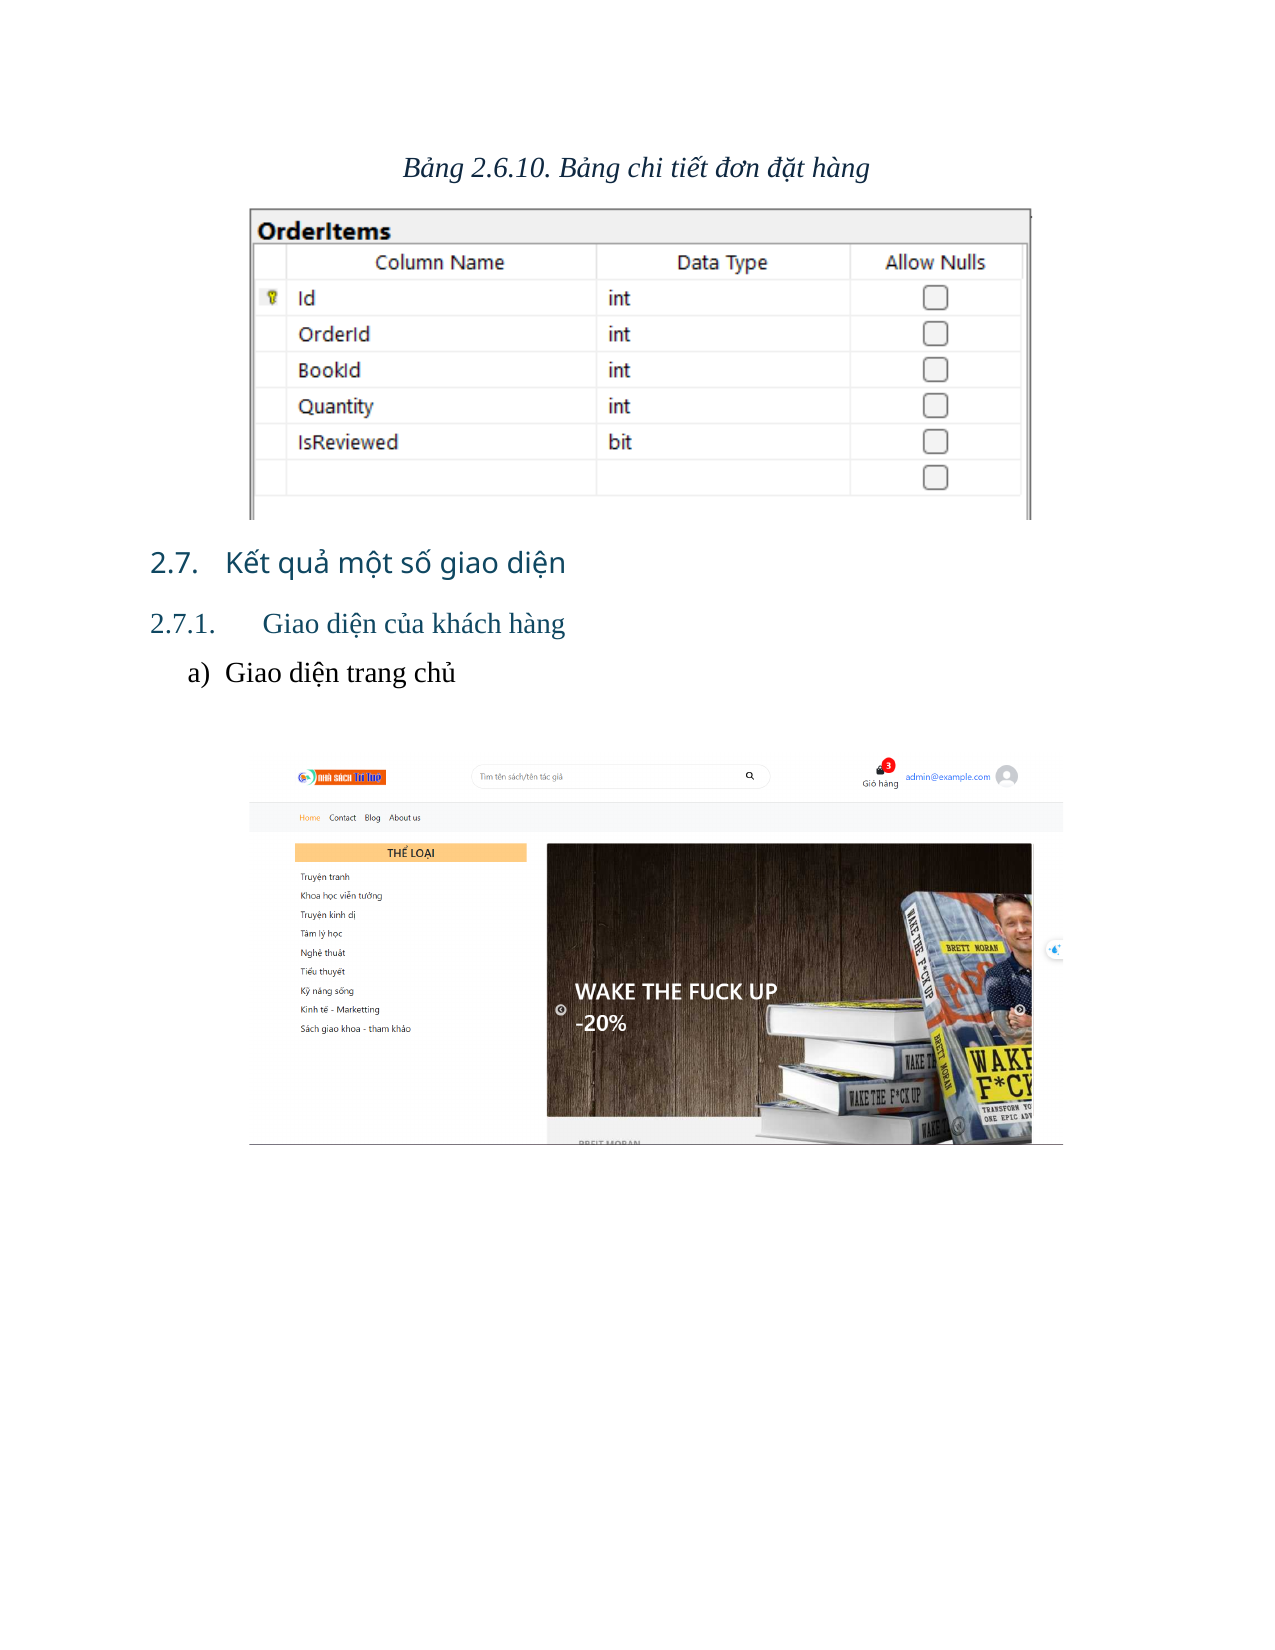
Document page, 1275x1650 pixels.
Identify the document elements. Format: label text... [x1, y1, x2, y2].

subtitle Giao diện của khách hàng [150, 607, 1125, 640]
text Bảng 2.6.10. Bảng chi tiết đơn đặt hàng [150, 150, 1125, 183]
list Giao diện trang chủ [187, 655, 1125, 689]
subtitle Kết quả một số giao diện [150, 542, 1125, 582]
picture [249, 752, 1064, 1145]
picture [242, 204, 1033, 520]
